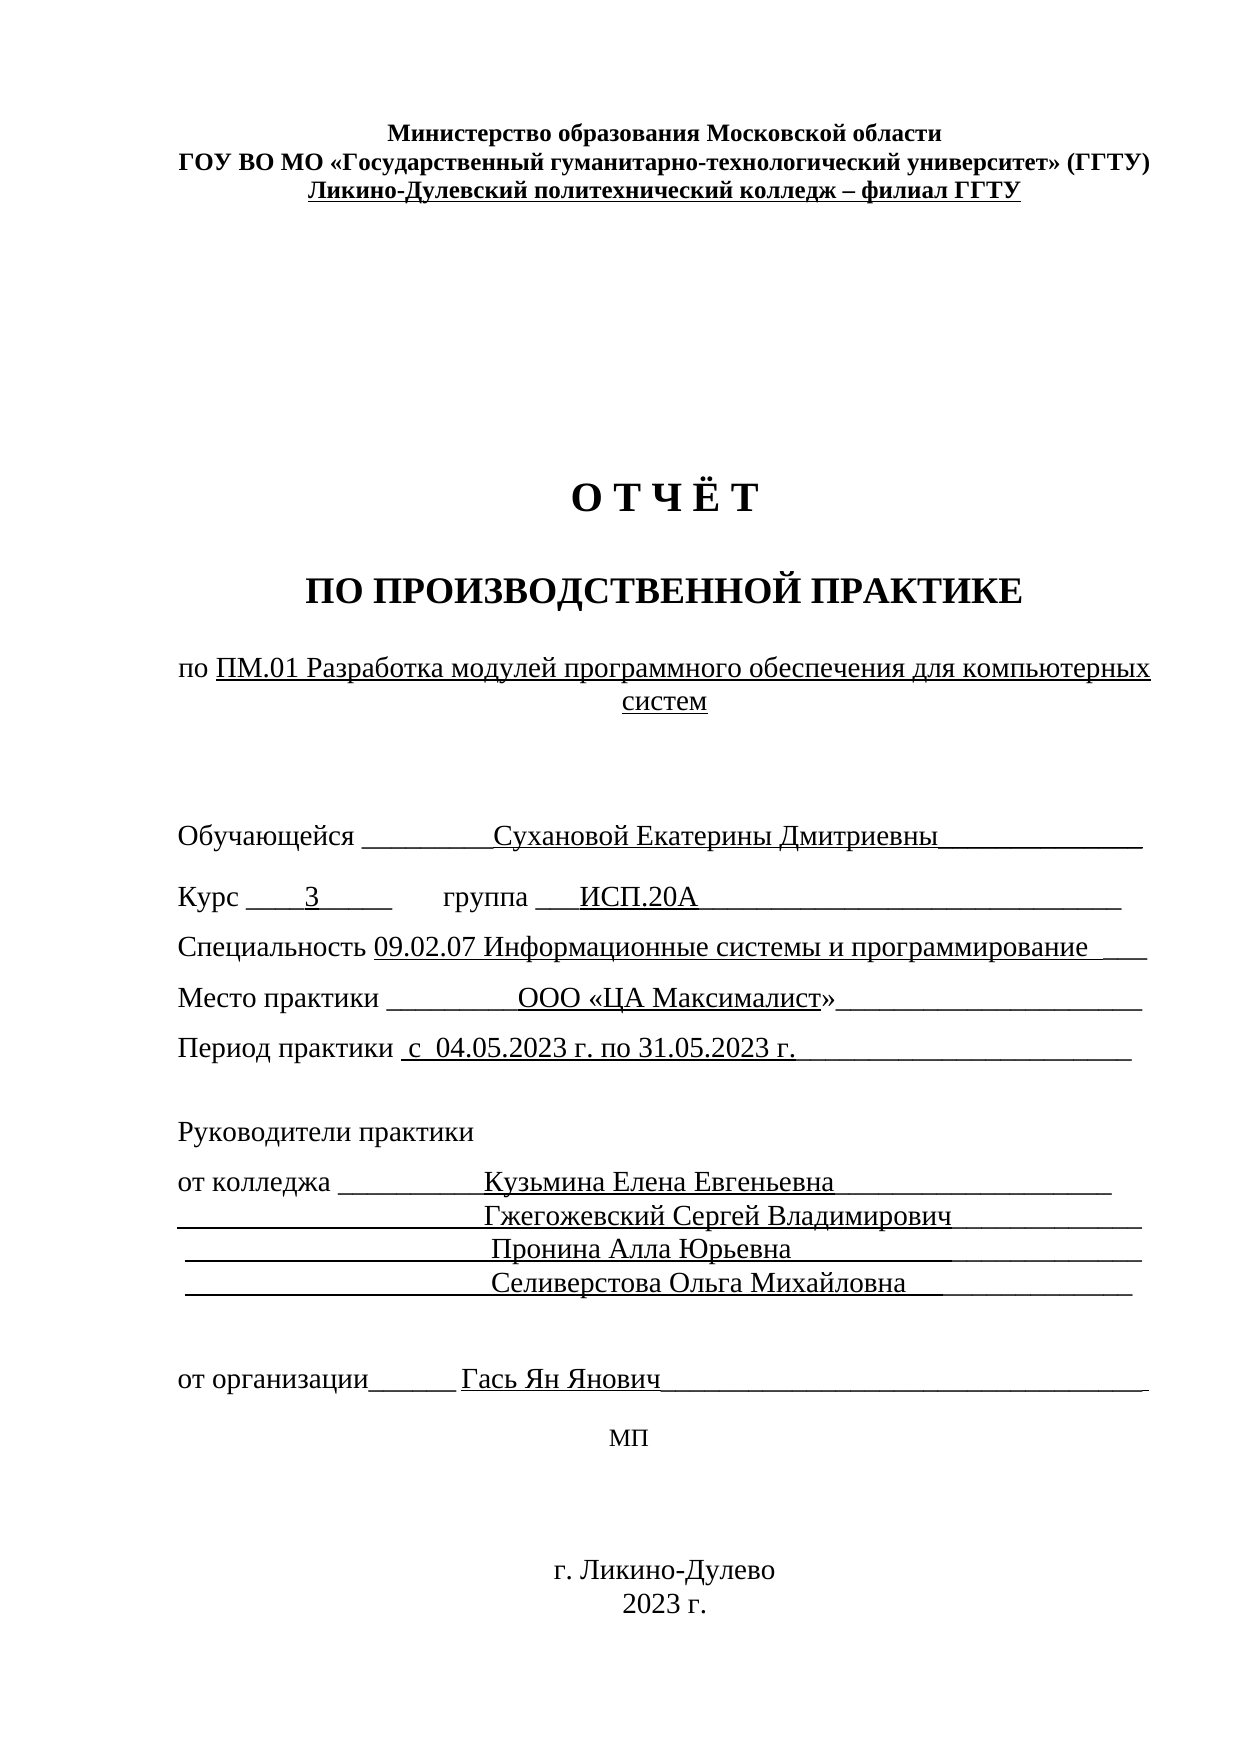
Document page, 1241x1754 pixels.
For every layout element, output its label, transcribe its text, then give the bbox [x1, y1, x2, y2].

text Период практики с 04.05.2023 г. по 31.05.2023 г._______________________ [177, 1030, 1152, 1064]
text Специальность 09.02.07 Информационные системы и программирование ___ [177, 929, 1152, 963]
text Место практики _________ООО «ЦА Максималист»_____________________ [177, 980, 1152, 1013]
text от колледжа __________Кузьмина Елена Евгеньевна___________________ [177, 1164, 1152, 1198]
text Селиверстова Ольга Михайловна _____________ [177, 1265, 1152, 1298]
text Обучающейся _________Сухановой Екатерины Дмитриевны______________ [177, 818, 1152, 851]
text Гжегожевский Сергей Владимирович_____________ [177, 1198, 1152, 1231]
text МП [177, 1423, 1152, 1452]
text от организации______ Гась Ян Янович_________________________________ [177, 1361, 1152, 1394]
text Министерство образования Московской области [177, 118, 1152, 147]
text 2023 г. [177, 1586, 1152, 1619]
text г. Ликино-Дулево [177, 1552, 1152, 1586]
text ГОУ ВО МО «Государственный гуманитарно-технологический университет» (ГГТУ) [177, 147, 1152, 176]
text Курс ____3_____ группа ___ИСП.20А_____________________________ [177, 879, 1152, 913]
text по ПМ.01 Разработка модулей программного обеспечения для компьютерных систем [177, 650, 1152, 717]
text Пронина Алла Юрьевна _____________ [177, 1231, 1152, 1265]
text Руководители практики [177, 1114, 1152, 1148]
text Ликино-Дулевский политехнический колледж – филиал ГГТУ [177, 176, 1152, 204]
text ПО ПРОИЗВОДСТВЕННОЙ ПРАКТИКЕ [177, 568, 1152, 612]
text О Т Ч Ё Т [177, 473, 1152, 521]
